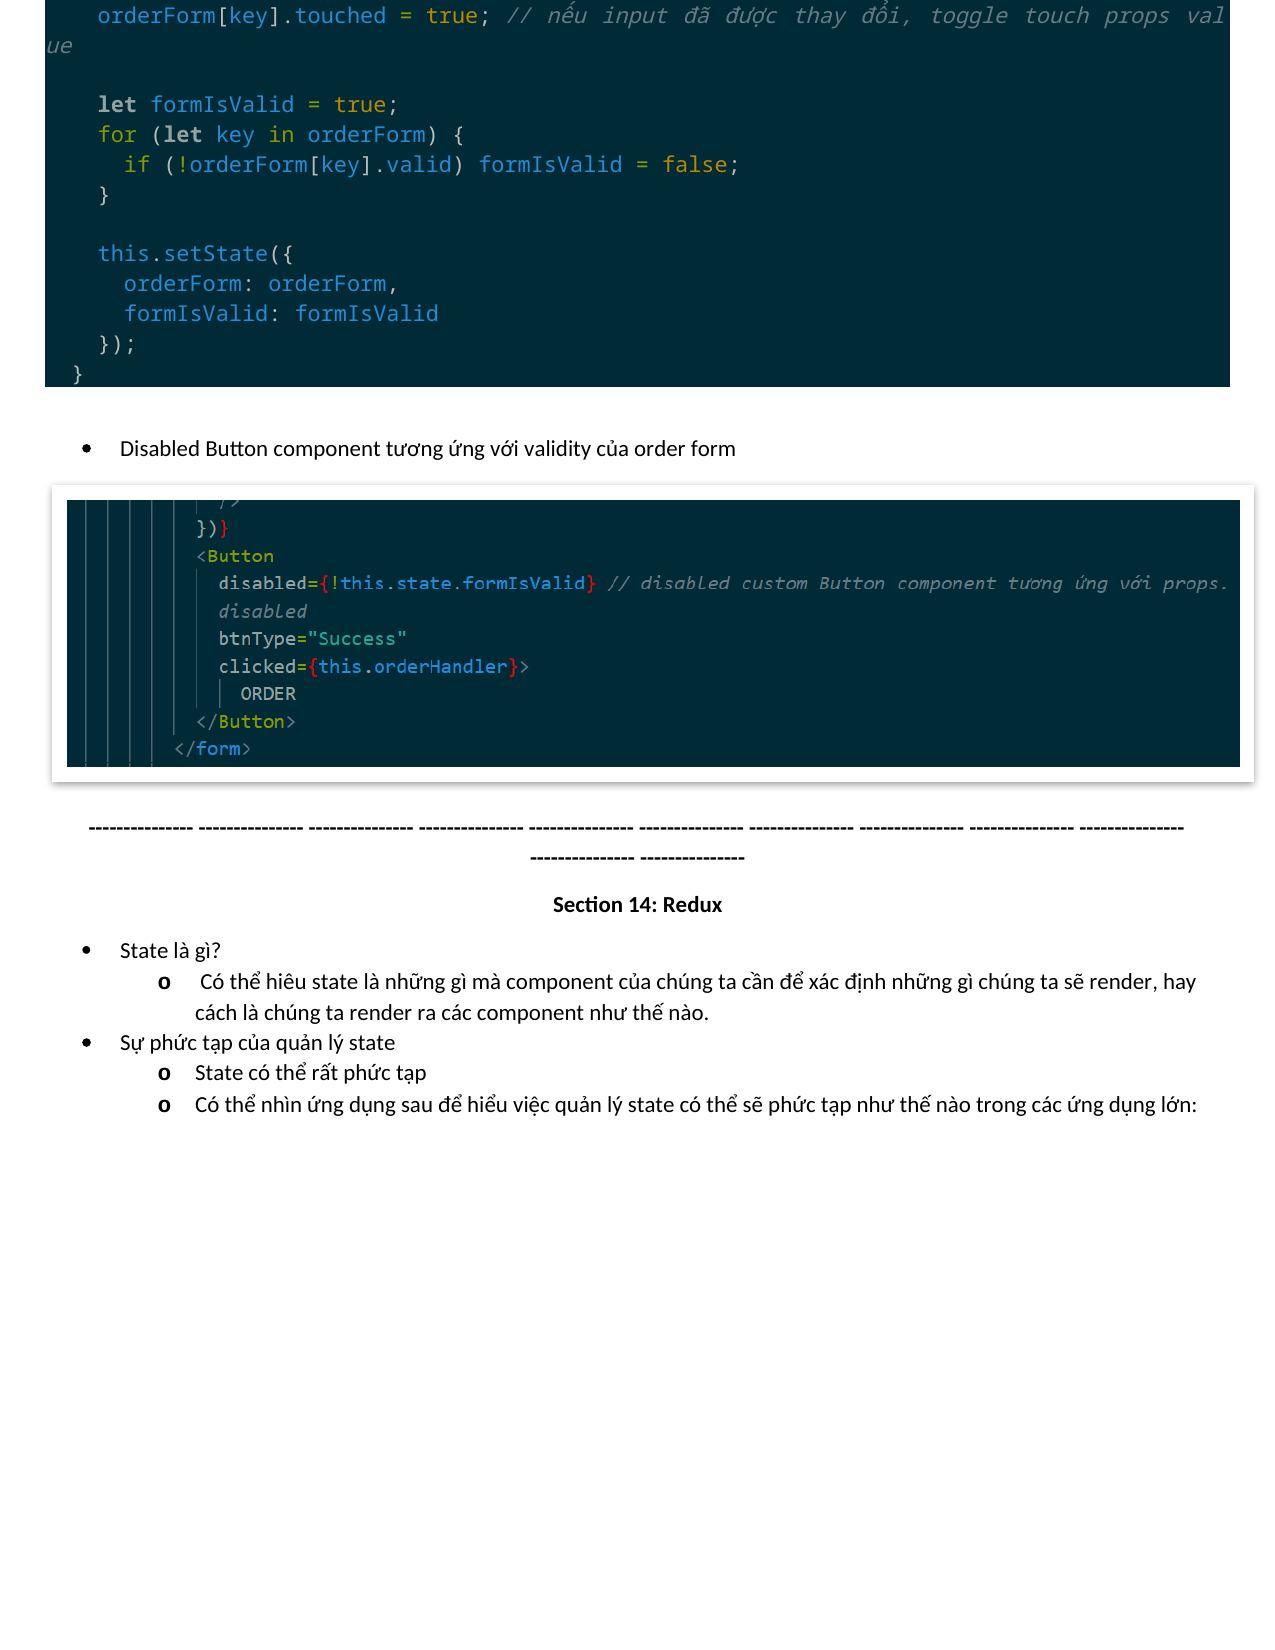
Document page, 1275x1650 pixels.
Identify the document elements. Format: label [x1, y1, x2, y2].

picture [398, 666, 405, 672]
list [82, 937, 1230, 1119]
picture [270, 719, 278, 727]
picture [288, 660, 294, 672]
picture [331, 660, 338, 672]
picture [220, 554, 227, 561]
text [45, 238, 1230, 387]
picture [302, 606, 306, 617]
picture [249, 688, 255, 699]
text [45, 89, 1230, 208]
picture [1164, 581, 1169, 591]
picture [917, 581, 929, 588]
picture [795, 581, 807, 588]
picture [265, 554, 272, 561]
picture [322, 576, 326, 592]
picture [353, 577, 360, 588]
picture [511, 659, 515, 676]
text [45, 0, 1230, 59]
picture [264, 606, 273, 617]
picture [231, 719, 239, 727]
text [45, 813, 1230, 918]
picture [688, 577, 694, 584]
picture [220, 716, 227, 727]
picture [493, 581, 507, 588]
picture [230, 746, 239, 754]
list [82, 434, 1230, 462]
picture [224, 606, 228, 617]
